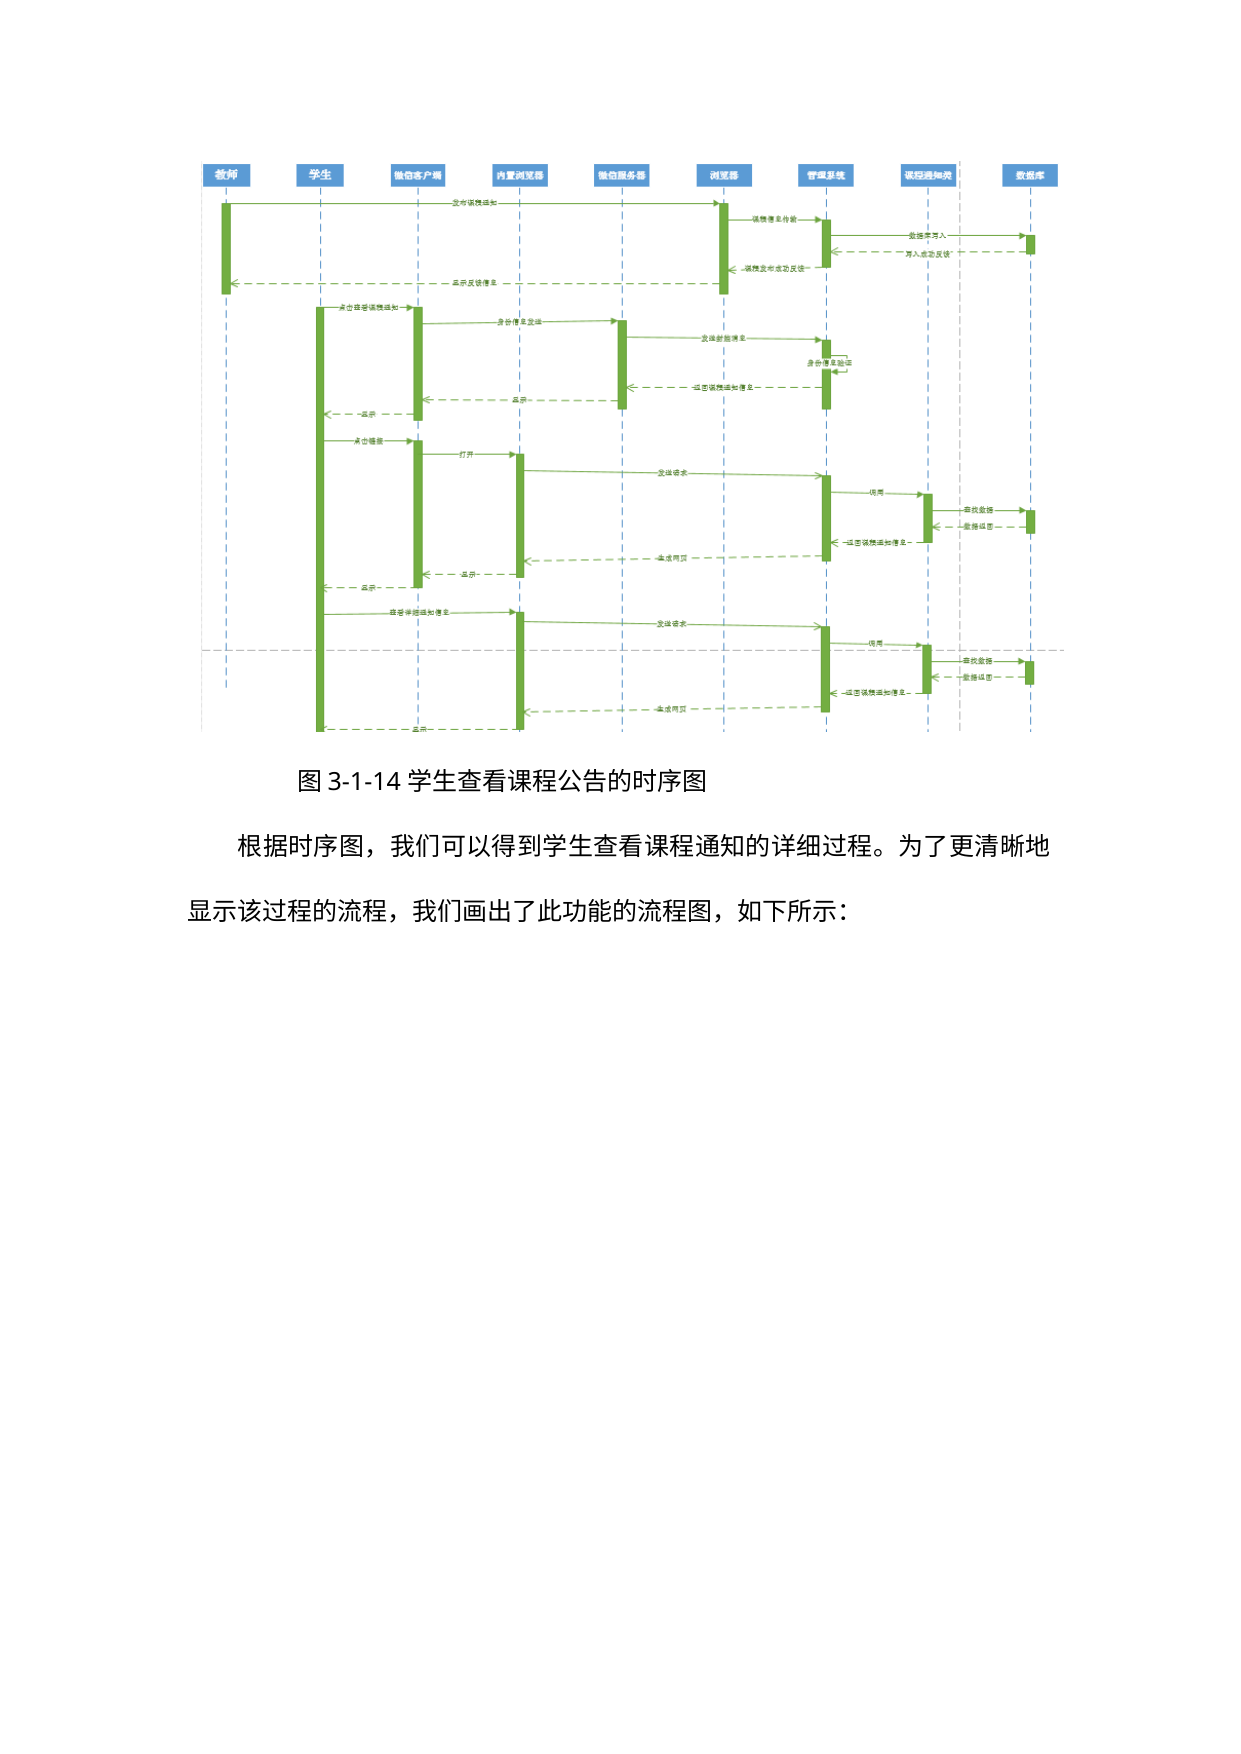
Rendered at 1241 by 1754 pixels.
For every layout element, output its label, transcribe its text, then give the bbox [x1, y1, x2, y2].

text 图3-1-14 学生查看课程公告的时序图 [187, 747, 1053, 812]
text 根据时序图，我们可以得到学生查看课程通知的详细过程。为了更清晰地显示该过程的流程，我们画出了此功能的流程图，如下所示： [187, 812, 1053, 942]
picture [198, 161, 1064, 732]
